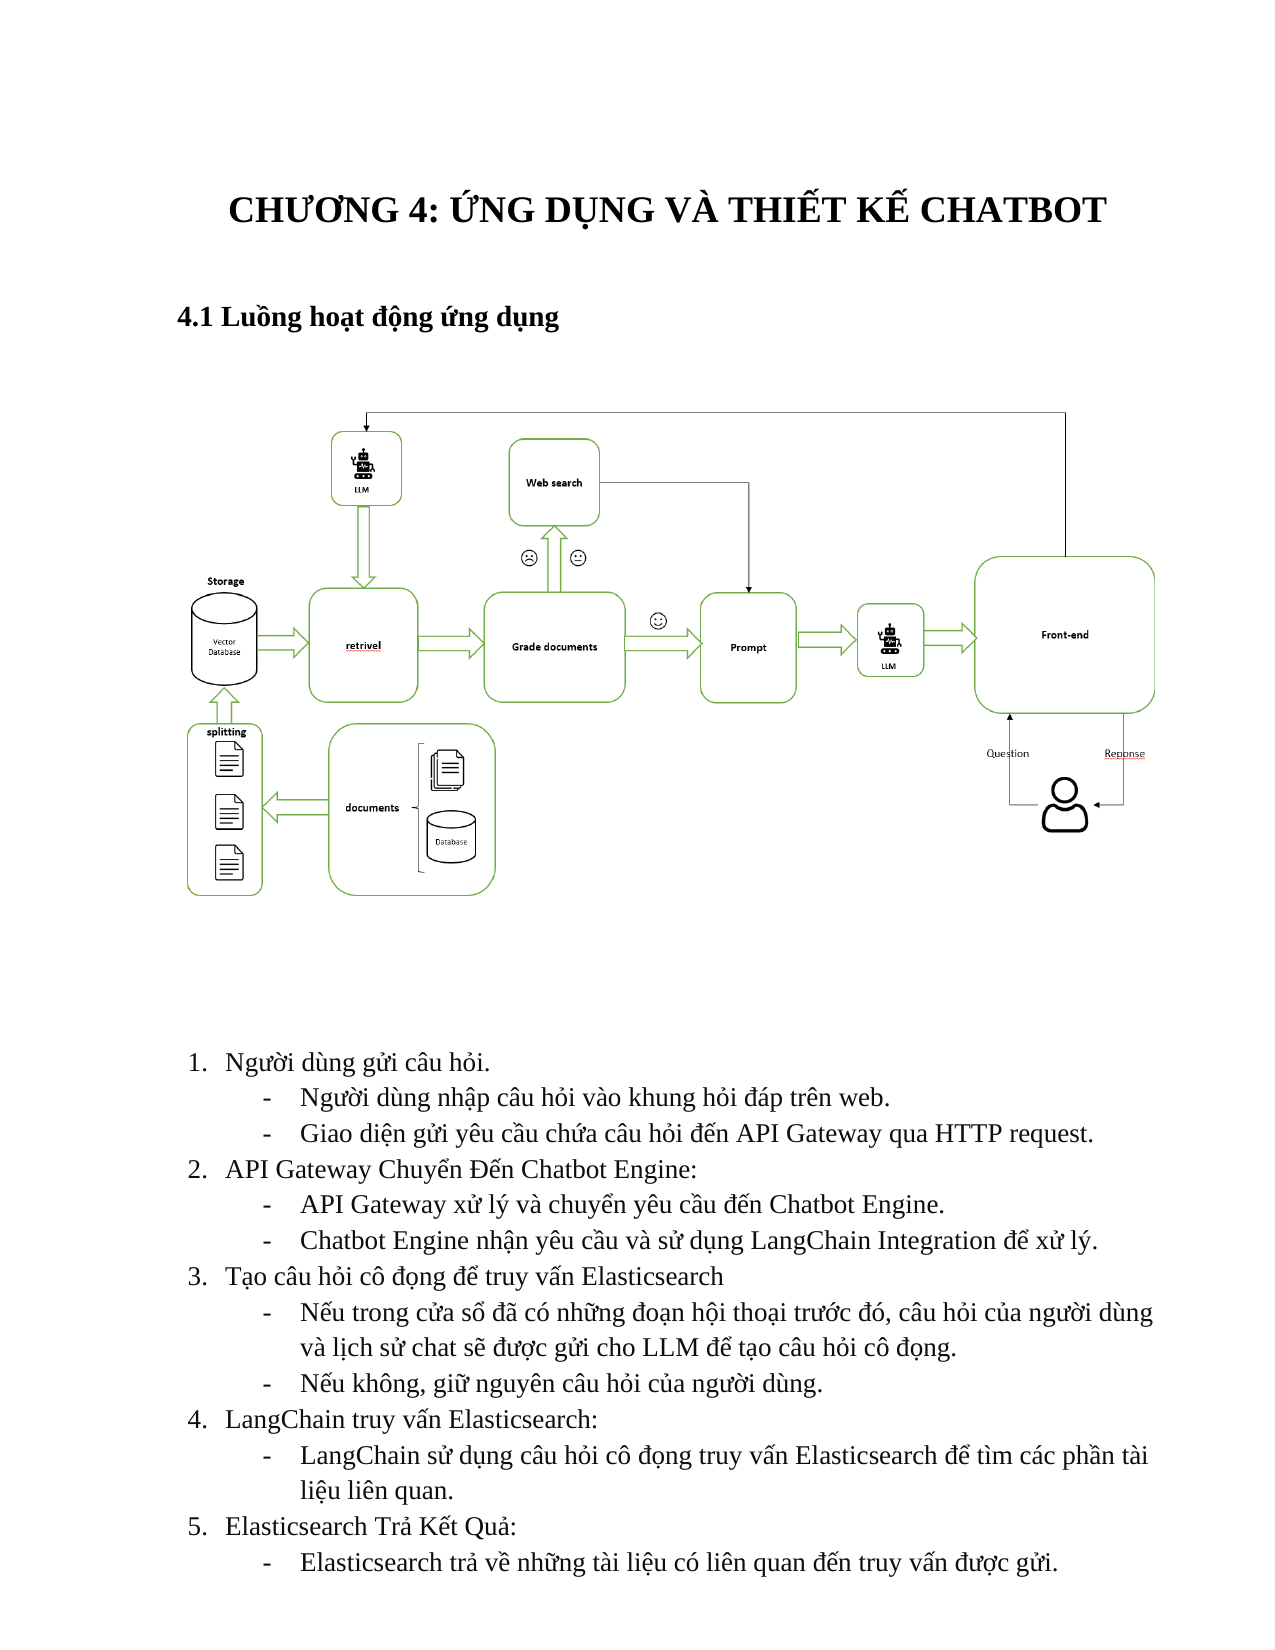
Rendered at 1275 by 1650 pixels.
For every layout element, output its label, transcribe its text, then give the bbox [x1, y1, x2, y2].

list Tạo câu hỏi cô đọng để truy vấn Elasticsearch [187, 1260, 1158, 1291]
list Elasticsearch trả về những tài liệu có liên quan đến truy vấn được gửi. [262, 1546, 1158, 1577]
list LangChain truy vấn Elasticsearch: [187, 1403, 1158, 1434]
list Người dùng gửi câu hỏi. [187, 1046, 1158, 1077]
list API Gateway xử lý và chuyển yêu cầu đến Chatbot Engine. [262, 1189, 1158, 1220]
list Người dùng nhập câu hỏi vào khung hỏi đáp trên web. [262, 1081, 1158, 1113]
list Elasticsearch Trả Kết Quả: [187, 1510, 1158, 1541]
picture [150, 341, 1159, 906]
list Nếu không, giữ nguyên câu hỏi của người dùng. [262, 1367, 1158, 1398]
subtitle 4.1 Luồng hoạt động ứng dụng [177, 299, 1158, 333]
list Nếu trong cửa sổ đã có những đoạn hội thoại trước đó, câu hỏi của người dùng và lịch sử chat sẽ được gửi cho LLM để tạo câu hỏi cô đọng. [262, 1296, 1158, 1363]
list API Gateway Chuyển Đến Chatbot Engine: [187, 1153, 1158, 1184]
subtitle CHƯƠNG 4: ỨNG DỤNG VÀ THIẾT KẾ CHATBOT [177, 187, 1158, 231]
list Chatbot Engine nhận yêu cầu và sử dụng LangChain Integration để xử lý. [262, 1224, 1158, 1256]
list Giao diện gửi yêu cầu chứa câu hỏi đến API Gateway qua HTTP request. [262, 1117, 1158, 1148]
list LangChain sử dụng câu hỏi cô đọng truy vấn Elasticsearch để tìm các phần tài liệu liên quan. [262, 1439, 1158, 1506]
